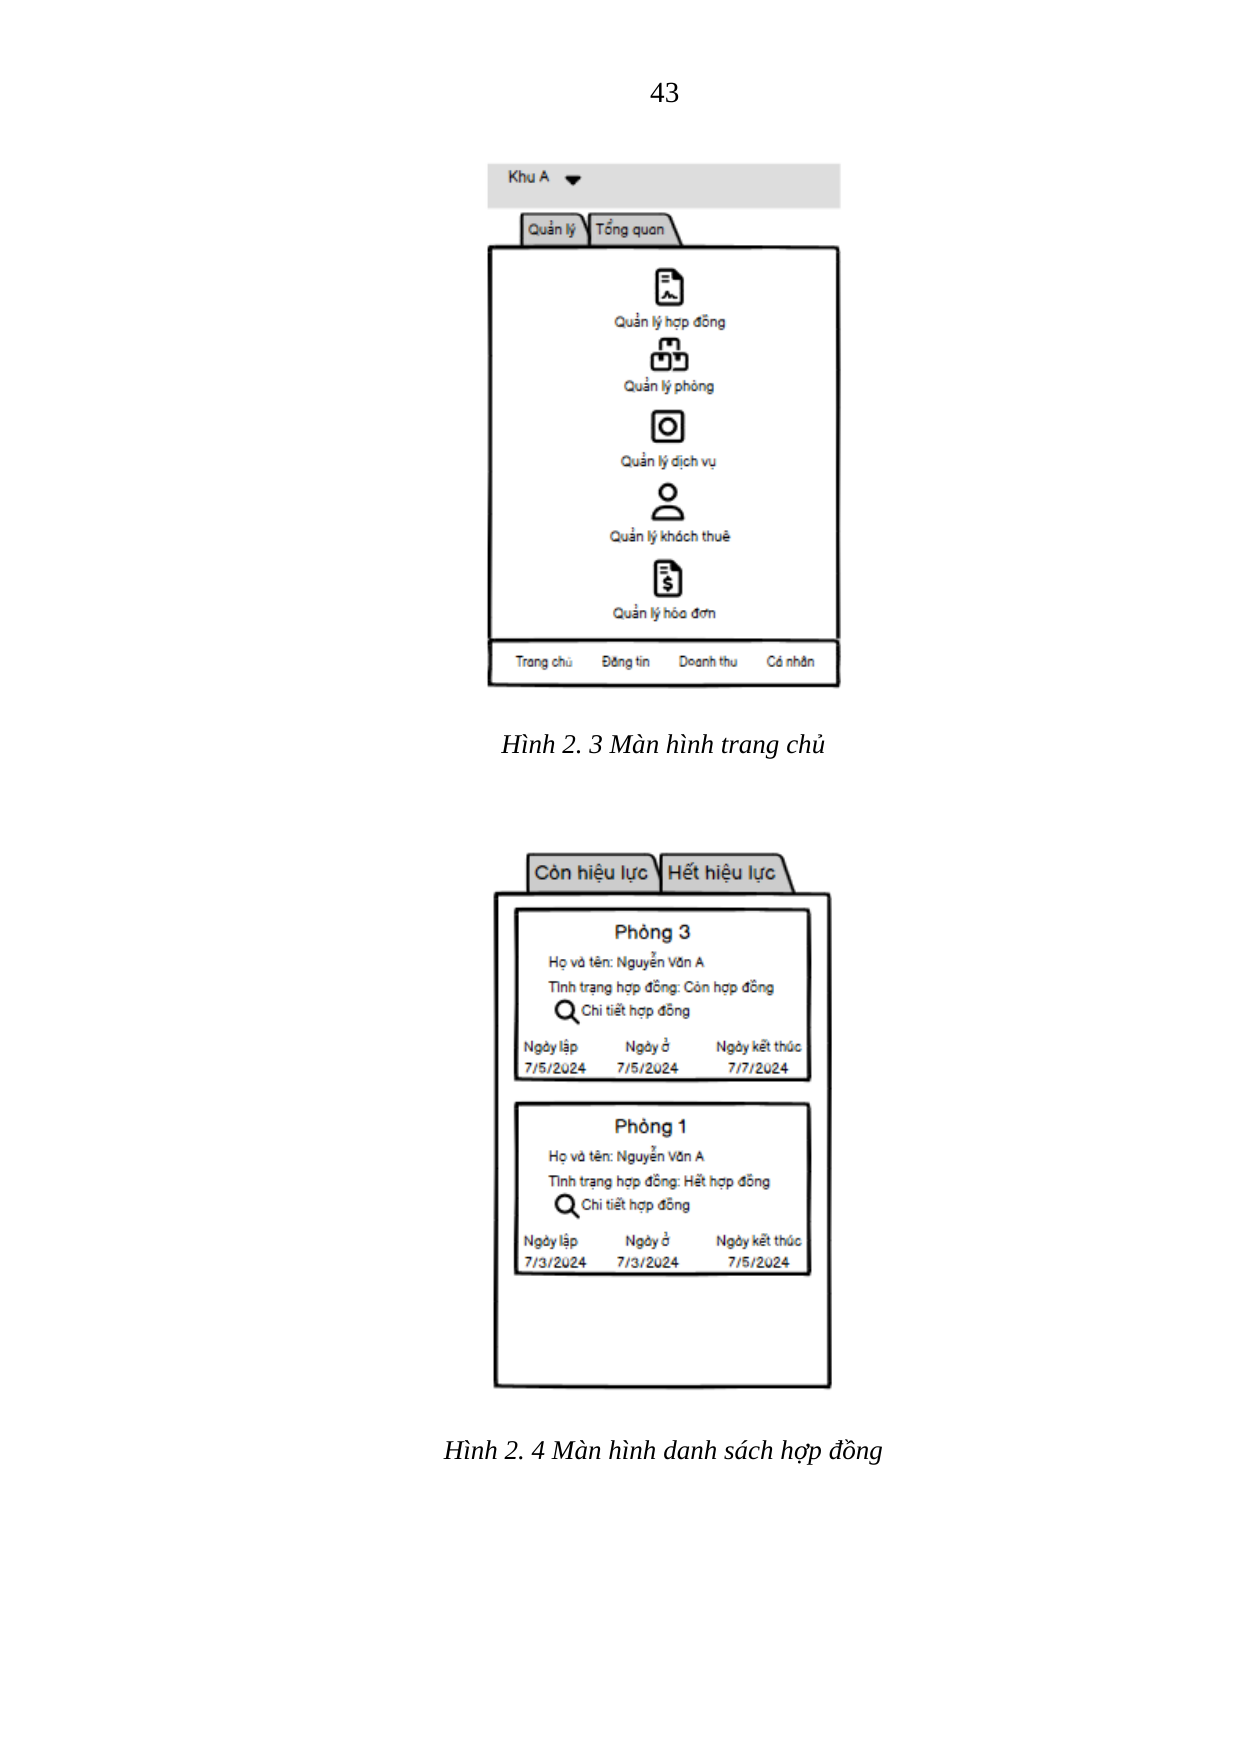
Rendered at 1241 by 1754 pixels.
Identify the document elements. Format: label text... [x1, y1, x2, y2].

picture [472, 839, 857, 1409]
text Hình 2. 3 Màn hình trang chủ [207, 728, 1122, 759]
text Hình 2. 4 Màn hình danh sách hợp đồng [207, 1434, 1122, 1465]
picture [466, 147, 863, 703]
